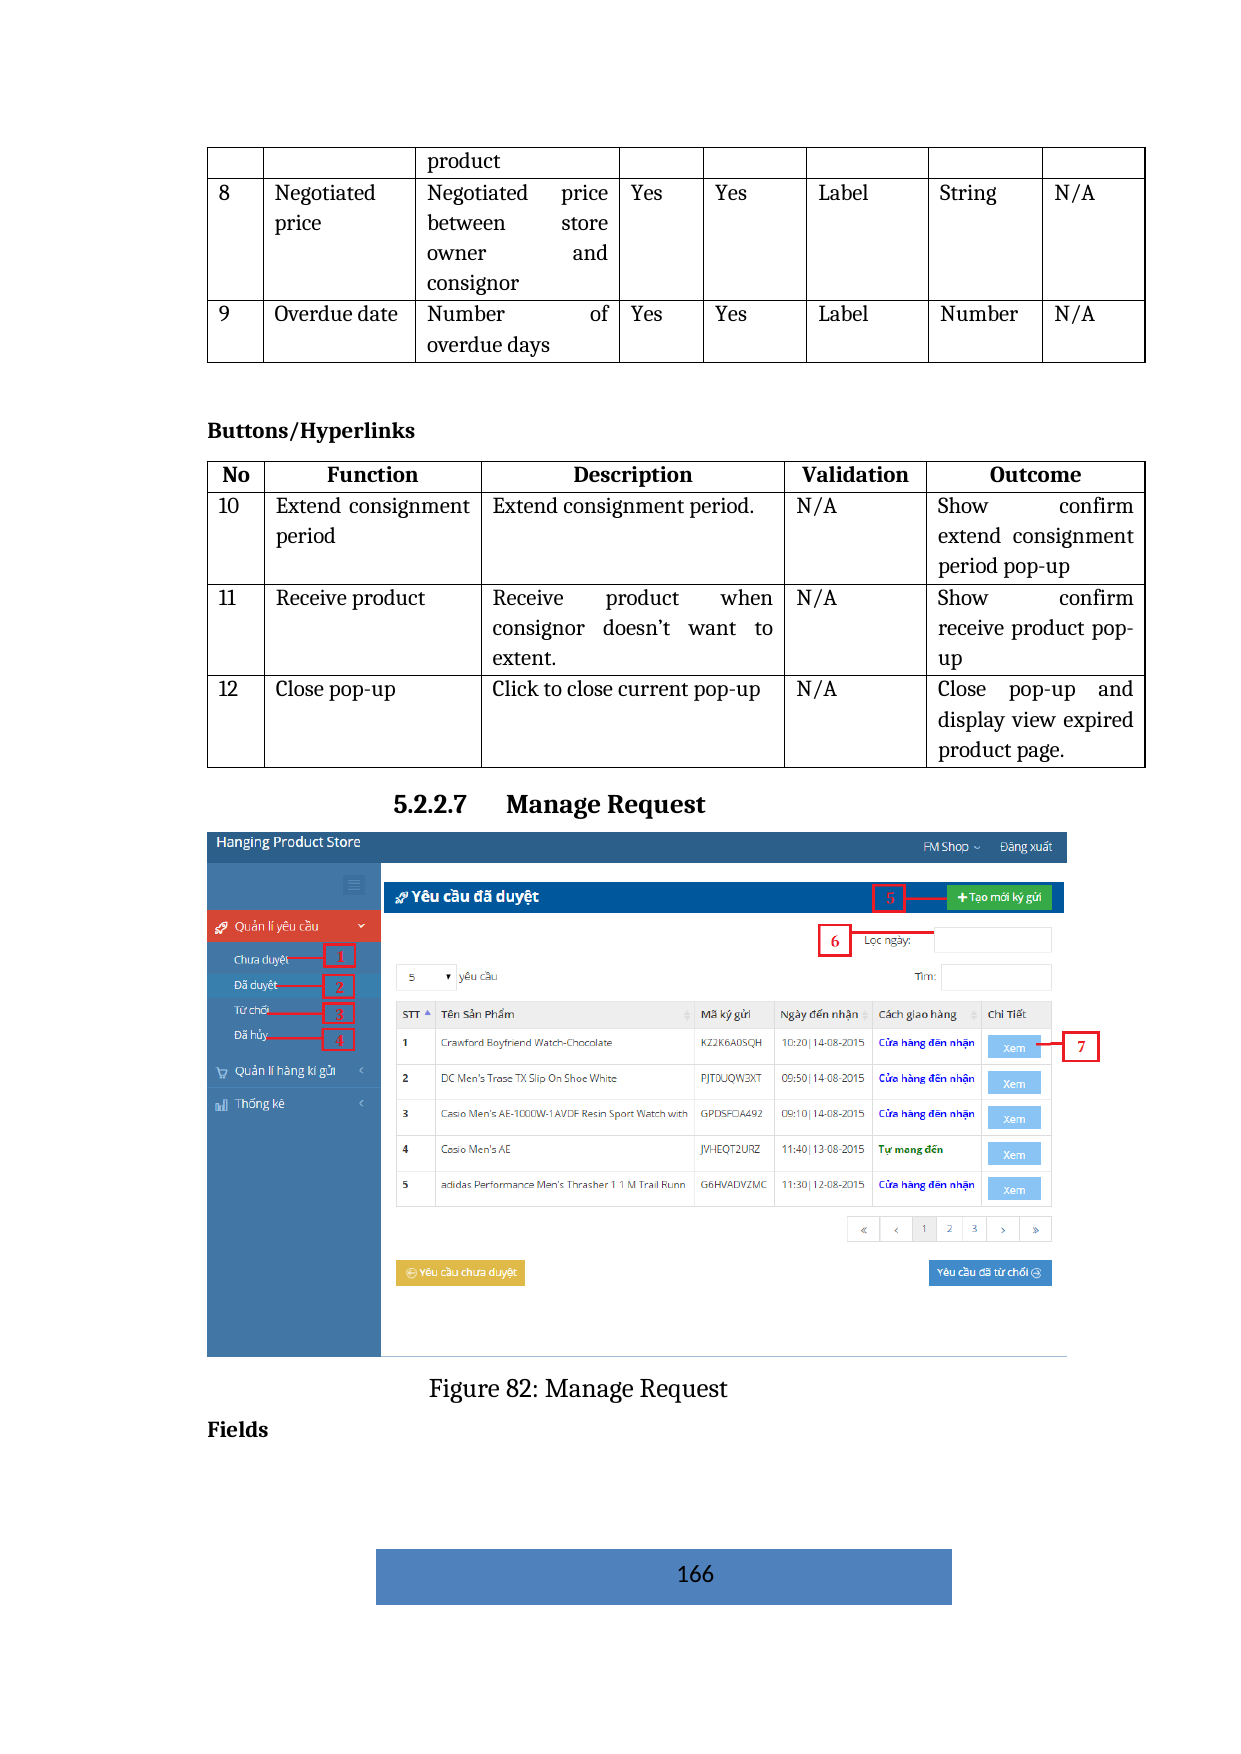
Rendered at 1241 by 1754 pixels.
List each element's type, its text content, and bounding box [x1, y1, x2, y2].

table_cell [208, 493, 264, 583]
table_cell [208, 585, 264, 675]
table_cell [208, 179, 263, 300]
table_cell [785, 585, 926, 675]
picture [207, 832, 1122, 1357]
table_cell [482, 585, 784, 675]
text Buttons/Hyperlinks [207, 418, 1122, 444]
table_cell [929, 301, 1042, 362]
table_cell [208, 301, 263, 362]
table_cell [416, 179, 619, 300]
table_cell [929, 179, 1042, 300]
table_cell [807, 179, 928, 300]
text Fields [207, 1417, 1122, 1443]
subtitle Manage Request [393, 789, 1122, 820]
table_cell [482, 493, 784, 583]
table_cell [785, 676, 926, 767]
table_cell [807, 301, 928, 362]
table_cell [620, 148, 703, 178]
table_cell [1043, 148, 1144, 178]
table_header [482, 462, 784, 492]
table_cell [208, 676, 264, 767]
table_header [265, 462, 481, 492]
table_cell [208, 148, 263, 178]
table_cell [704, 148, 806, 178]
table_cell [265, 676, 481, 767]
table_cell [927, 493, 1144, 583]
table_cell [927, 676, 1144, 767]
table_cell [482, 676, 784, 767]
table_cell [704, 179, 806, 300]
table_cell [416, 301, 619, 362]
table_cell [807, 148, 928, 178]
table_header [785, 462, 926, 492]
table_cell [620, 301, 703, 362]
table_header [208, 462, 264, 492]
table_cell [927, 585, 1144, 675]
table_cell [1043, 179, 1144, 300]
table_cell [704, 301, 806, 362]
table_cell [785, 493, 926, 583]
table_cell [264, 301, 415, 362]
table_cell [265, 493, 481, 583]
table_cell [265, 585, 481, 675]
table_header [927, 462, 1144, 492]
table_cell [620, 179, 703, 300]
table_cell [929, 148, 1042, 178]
text Figure 92: Manage Request [428, 1373, 1122, 1404]
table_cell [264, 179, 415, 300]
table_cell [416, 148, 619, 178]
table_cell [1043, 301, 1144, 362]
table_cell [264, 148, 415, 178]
